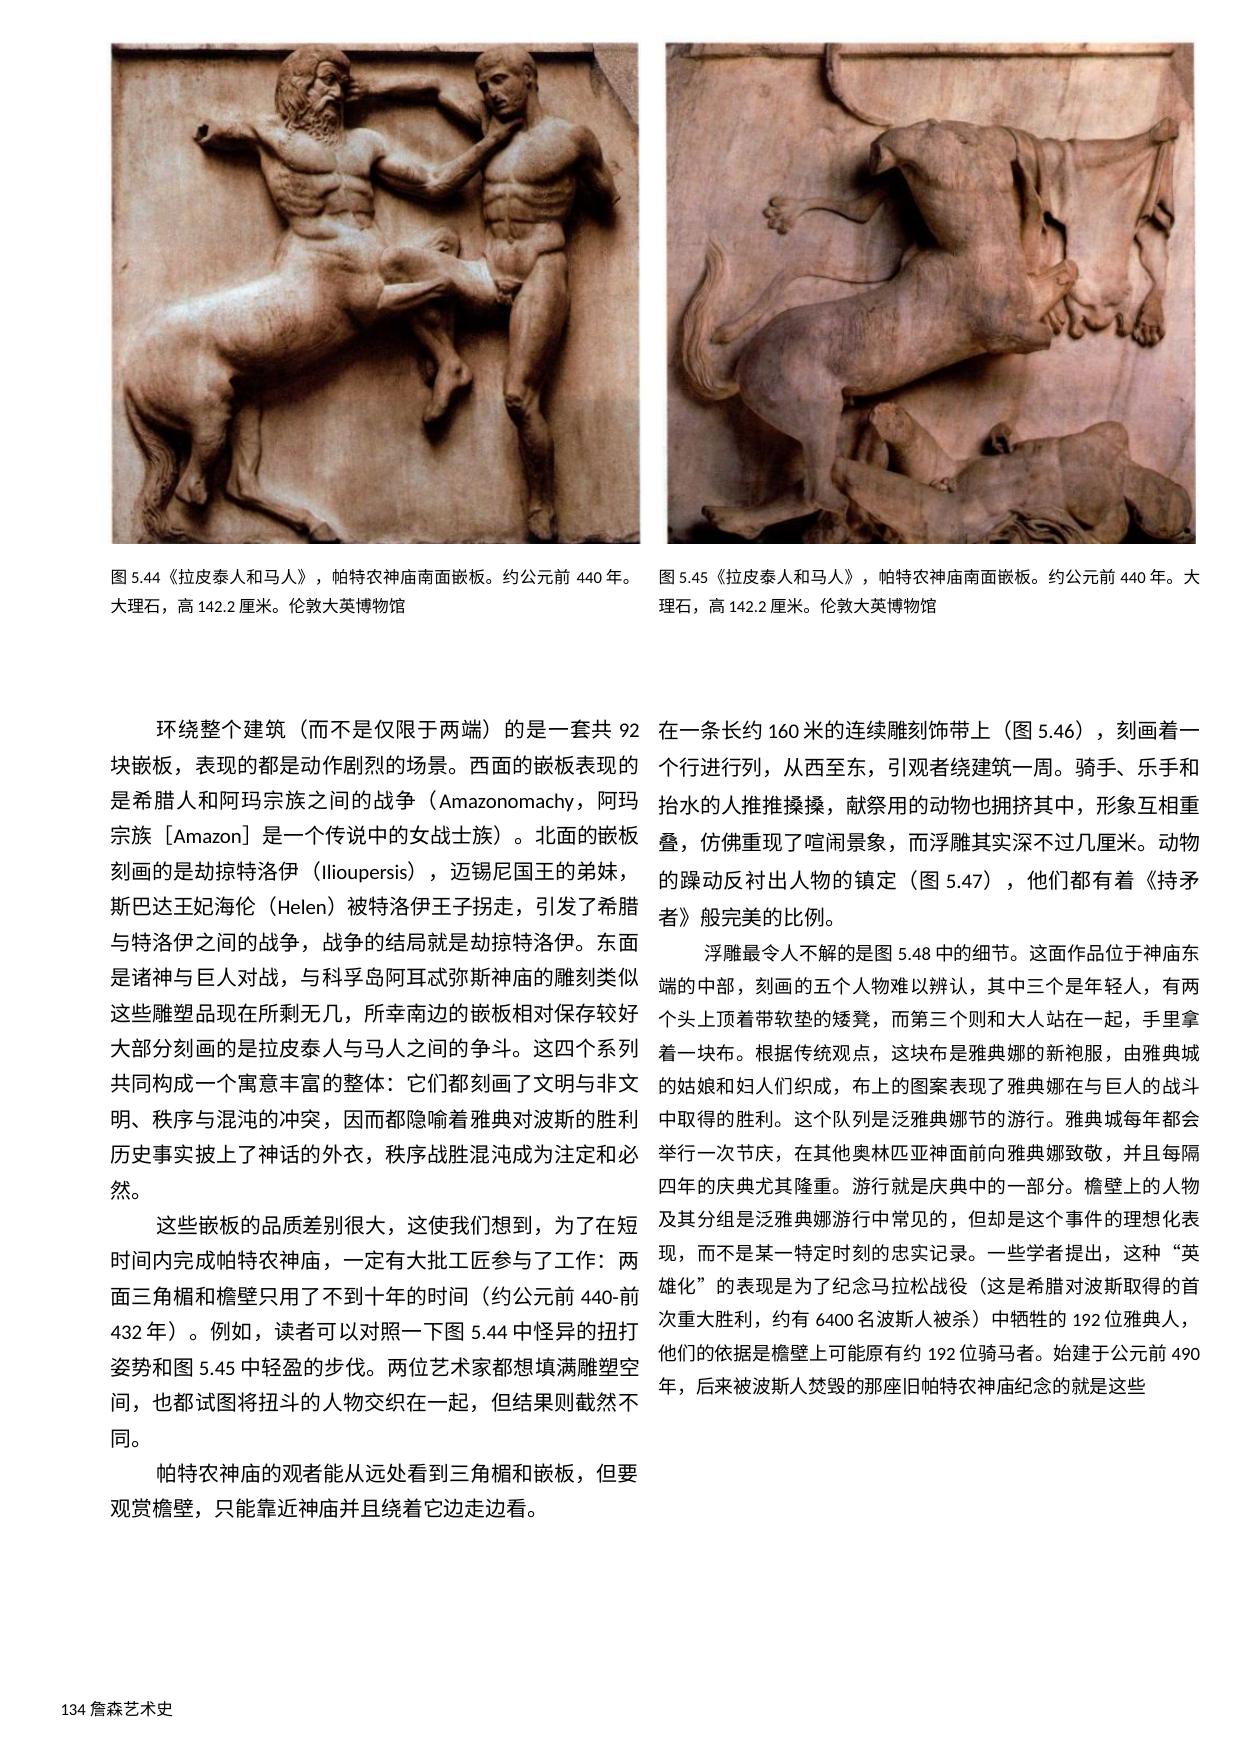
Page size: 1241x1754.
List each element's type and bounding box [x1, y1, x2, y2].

picture [662, 35, 1196, 544]
picture [106, 39, 642, 544]
